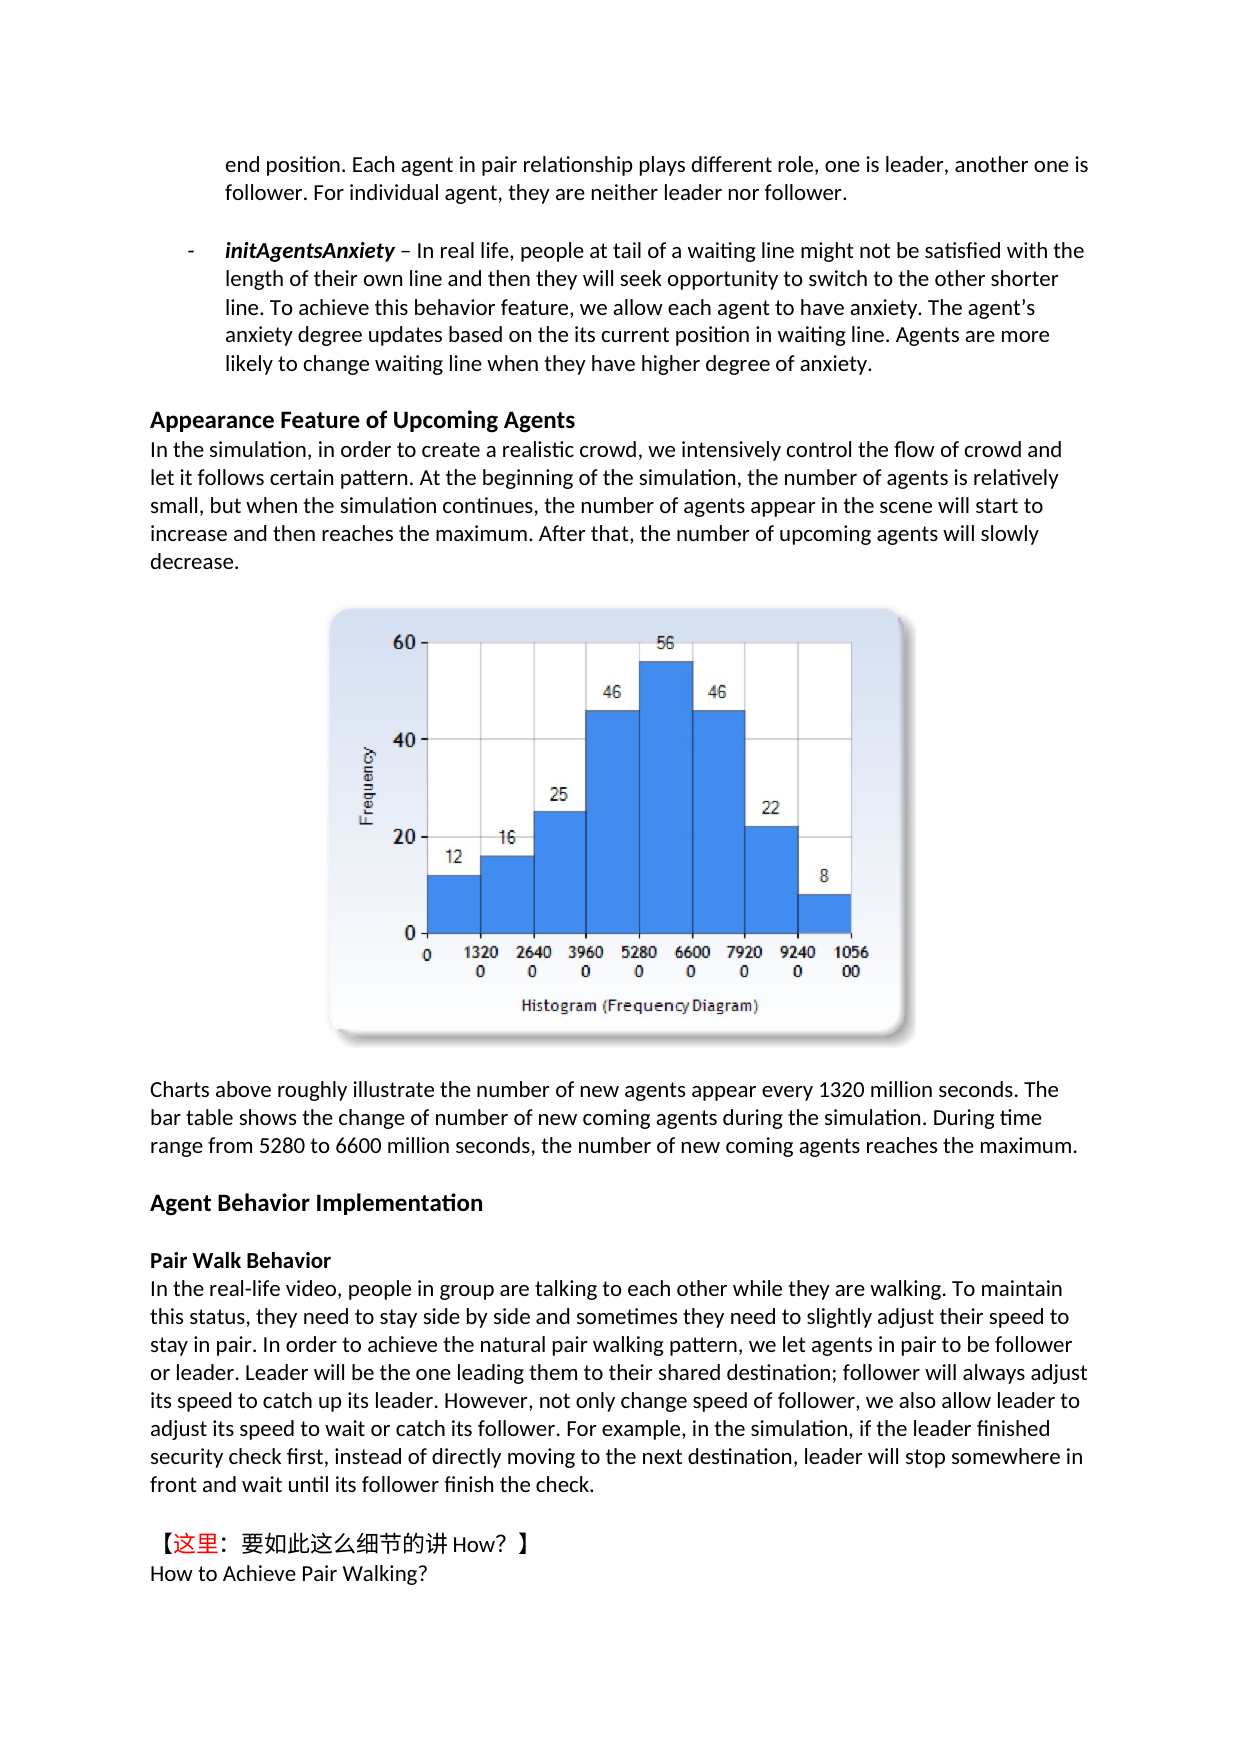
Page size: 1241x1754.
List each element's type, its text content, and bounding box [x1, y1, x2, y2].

text Appearance Feature of Upcoming Agents [150, 405, 1090, 435]
text Agent Behavior Implementation [150, 1187, 1090, 1218]
text In the simulation, in order to create a realistic crowd, we intensively control the flow of crowd and let it follows certain pattern. At the beginning of the simulation, the number of agents is relatively small, but when the simulation continues, the number of agents appear in the scene will start to increase and then reaches the maximum. After that, the number of upcoming agents will slowly decrease. [150, 435, 1090, 575]
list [187, 150, 1090, 237]
text 【这里：要如此这么细节的讲How？】 [150, 1526, 1090, 1559]
text How to Achieve Pair Walking? [150, 1559, 1090, 1587]
text In the real-life video, people in group are talking to each other while they are walking. To maintain this status, they need to stay side by side and sometimes they need to slightly adjust their speed to stay in pair. In order to achieve the natural pair walking pattern, we let agents in pair to be follower or leader. Leader will be the one leading them to their shared destination; follower will always adjust its speed to catch up its leader. However, not only change speed of follower, we also allow leader to adjust its speed to wait or catch its follower. For example, in the simulation, if the leader finished security check first, instead of directly moving to the next destination, leader will stop somewhere in front and wait until its follower finish the check. [150, 1274, 1090, 1498]
list initAgentsAnxiety – In real life, people at tail of a waiting line might not be satisfied with the length of their own line and then they will seek opportunity to switch to the other shorter line. To achieve this behavior feature, we allow each agent to have anxiety. The agent’s anxiety degree updates based on the its current position in waiting line. Agents are more likely to change waiting line when they have higher degree of anxiety. [187, 237, 1090, 377]
picture [324, 603, 917, 1048]
text Charts above roughly illustrate the number of new agents appear every 1320 million seconds. The bar table shows the change of number of new coming agents during the simulation. During time range from 5280 to 6600 million seconds, the number of new coming agents reaches the maximum. [150, 1075, 1090, 1159]
text Pair Walk Behavior [150, 1246, 1090, 1274]
